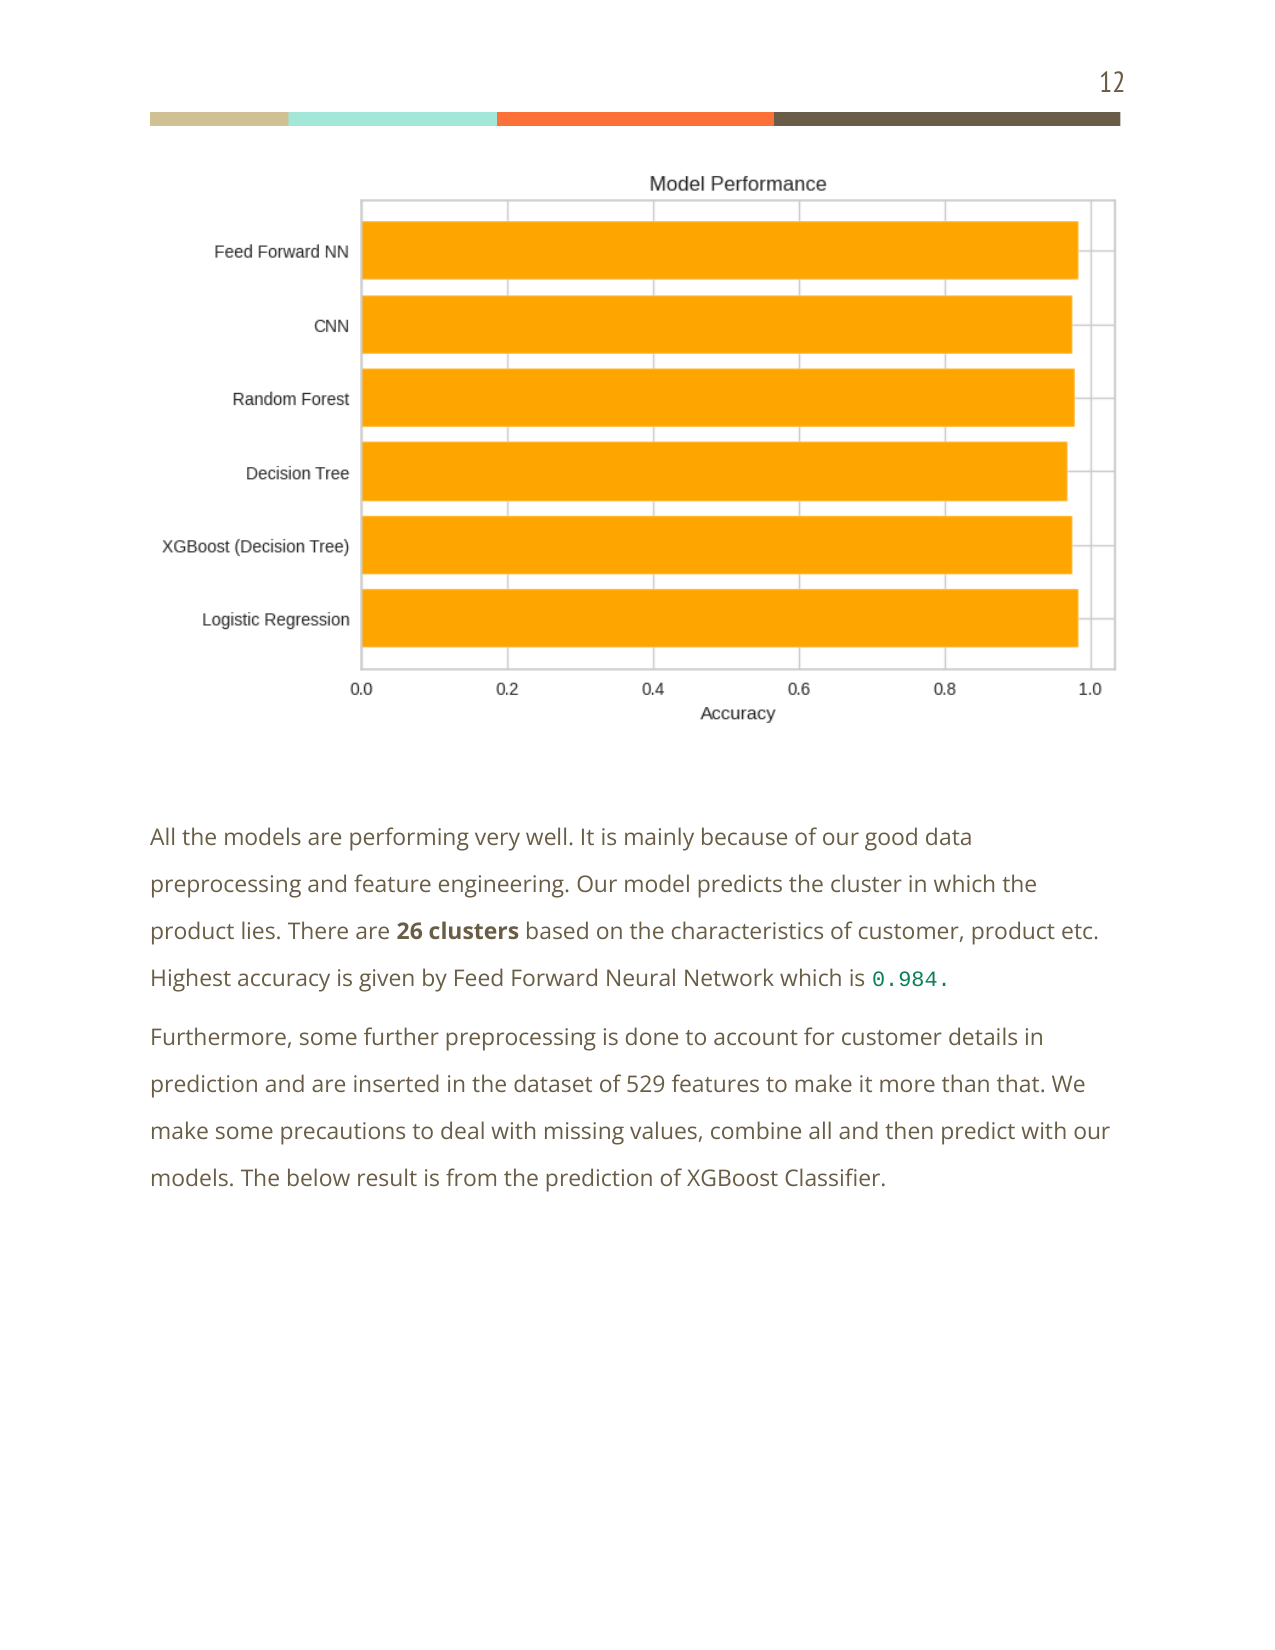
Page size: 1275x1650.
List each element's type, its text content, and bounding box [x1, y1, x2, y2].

text Furthermore, some further preprocessing is done to account for customer details in prediction and are inserted in the dataset of 529 features to make it more than that. We make some precautions to deal with missing values, combine all and then predict with our models. The below result is from the prediction of XGBoost Classifier. [150, 1021, 1125, 1193]
text All the models are performing very well. It is mainly because of our good data preprocessing and feature engineering. Our model predicts the cluster in which the product lies. There are 26 clusters based on the characteristics of customer, product etc. Highest accuracy is given by Feed Forward Neural Network which is 0.984. [150, 821, 1125, 993]
picture [150, 112, 1121, 126]
picture [150, 164, 1125, 734]
